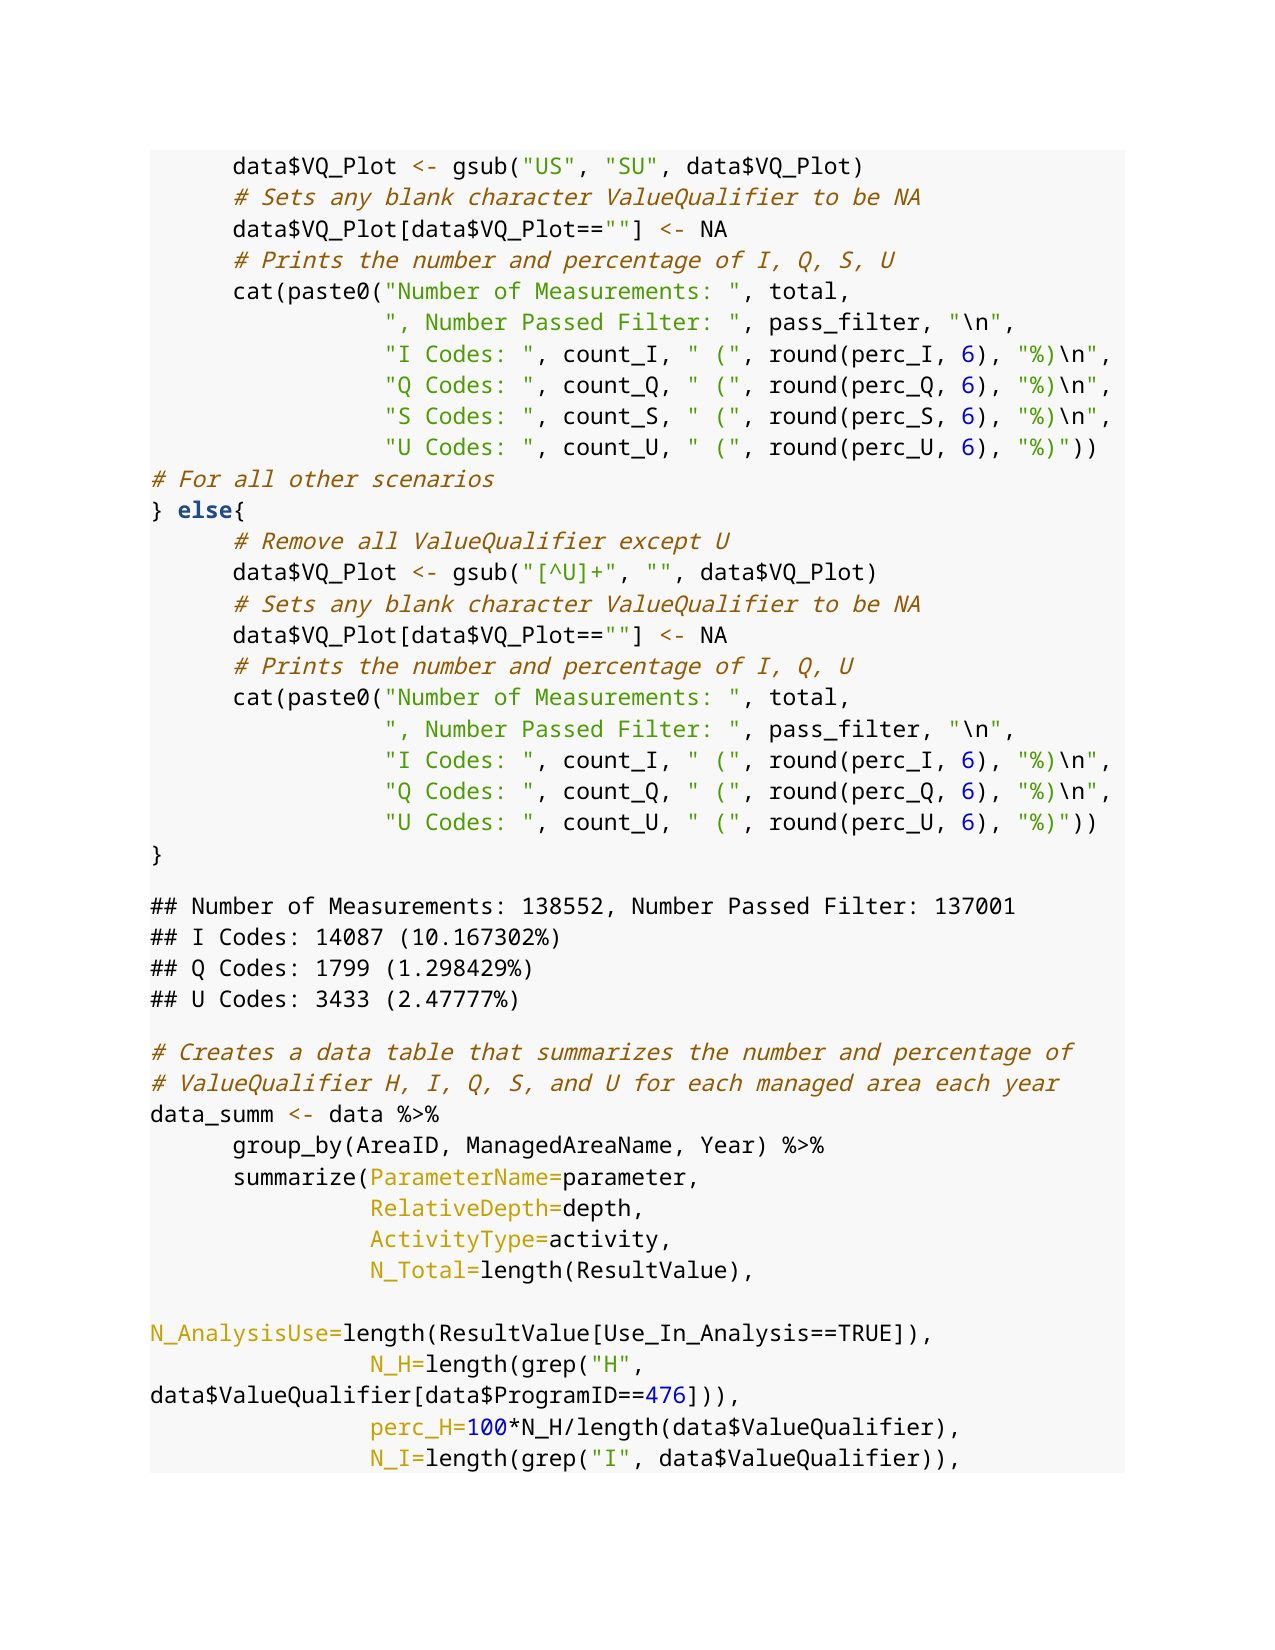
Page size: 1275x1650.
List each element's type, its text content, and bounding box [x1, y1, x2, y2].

text ## Number of Measurements: 138552, Number Passed Filter: 137001 ## I Codes: 14087 (10.167302%) ## Q Codes: 1799 (1.298429%) ## U Codes: 3433 (2.47777%) [150, 889, 1125, 1014]
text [150, 1035, 1125, 1473]
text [150, 150, 1125, 869]
